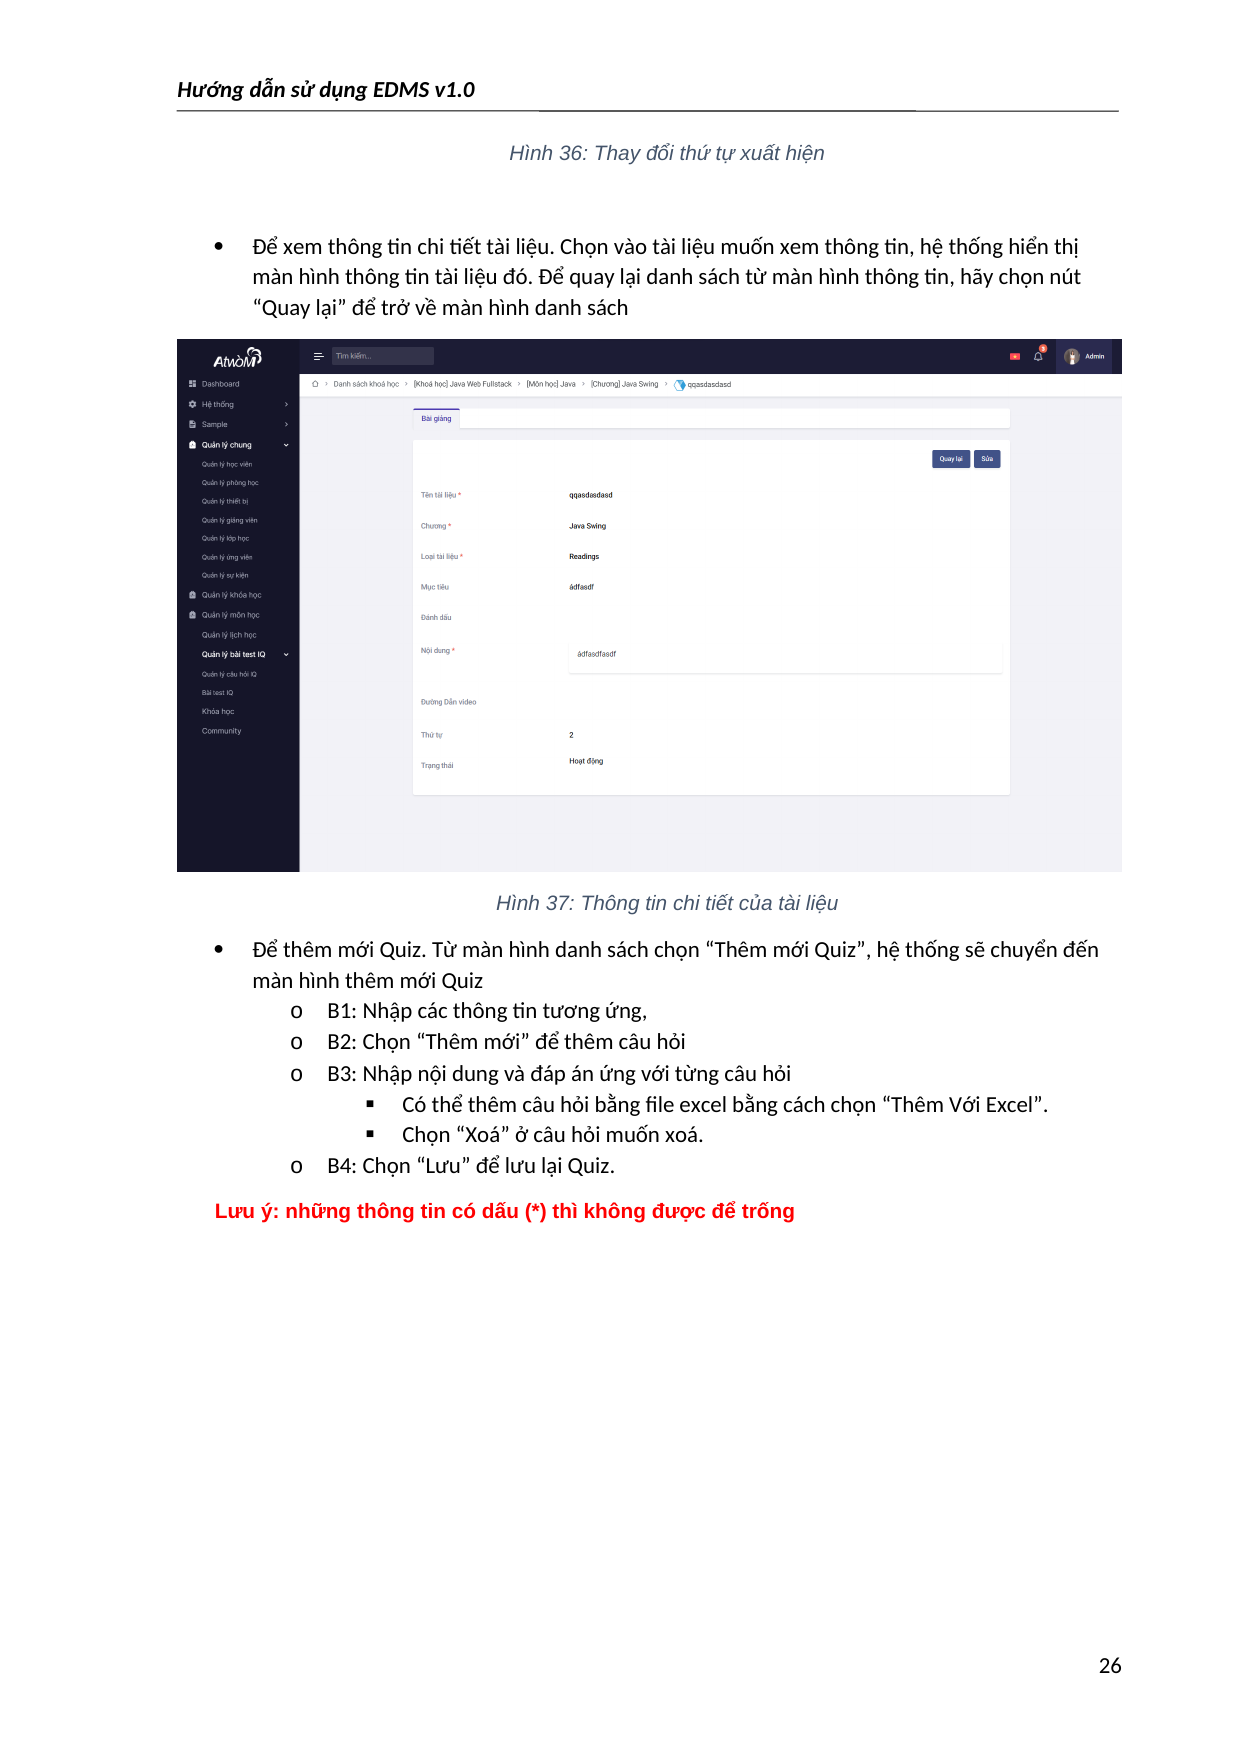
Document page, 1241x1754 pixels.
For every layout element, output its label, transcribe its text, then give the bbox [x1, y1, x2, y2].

list B4: Chọn “Lưu” để lưu lại Quiz. [289, 1151, 1122, 1180]
list Chọn “Xoá” ở câu hỏi muốn xoá. [364, 1121, 1122, 1149]
list Có thể thêm câu hỏi bằng file excel bằng cách chọn “Thêm Với Excel”. [364, 1090, 1122, 1118]
list B3: Nhập nội dung và đáp án ứng với từng câu hỏi [289, 1059, 1122, 1088]
text Hình 3.7.2 : Thay đổi thứ tự xuất hiện [214, 141, 1122, 164]
list Để xem thông tin chi tiết tài liệu. Chọn vào tài liệu muốn xem thông tin, hệ thống hiển thị màn hình thông tin tài liệu đó. Để quay lại danh sách từ màn hình thông tin, hãy chọn nút “Quay lại” để trở về màn hình danh sách [214, 232, 1122, 321]
list Để thêm mới Quiz. Từ màn hình danh sách chọn “Thêm mới Quiz”, hệ thống sẽ chuyển đến màn hình thêm mới Quiz [214, 936, 1122, 994]
picture [177, 339, 1122, 872]
text Lưu ý: những thông tin có dấu (*) thì không được để trống [214, 1199, 1122, 1223]
list B2: Chọn “Thêm mới” để thêm câu hỏi [289, 1027, 1122, 1057]
text Hình 3.7.3 : Thông tin chi tiết của tài liệu [214, 891, 1122, 915]
list B1: Nhập các thông tin tương ứng, [289, 996, 1122, 1025]
